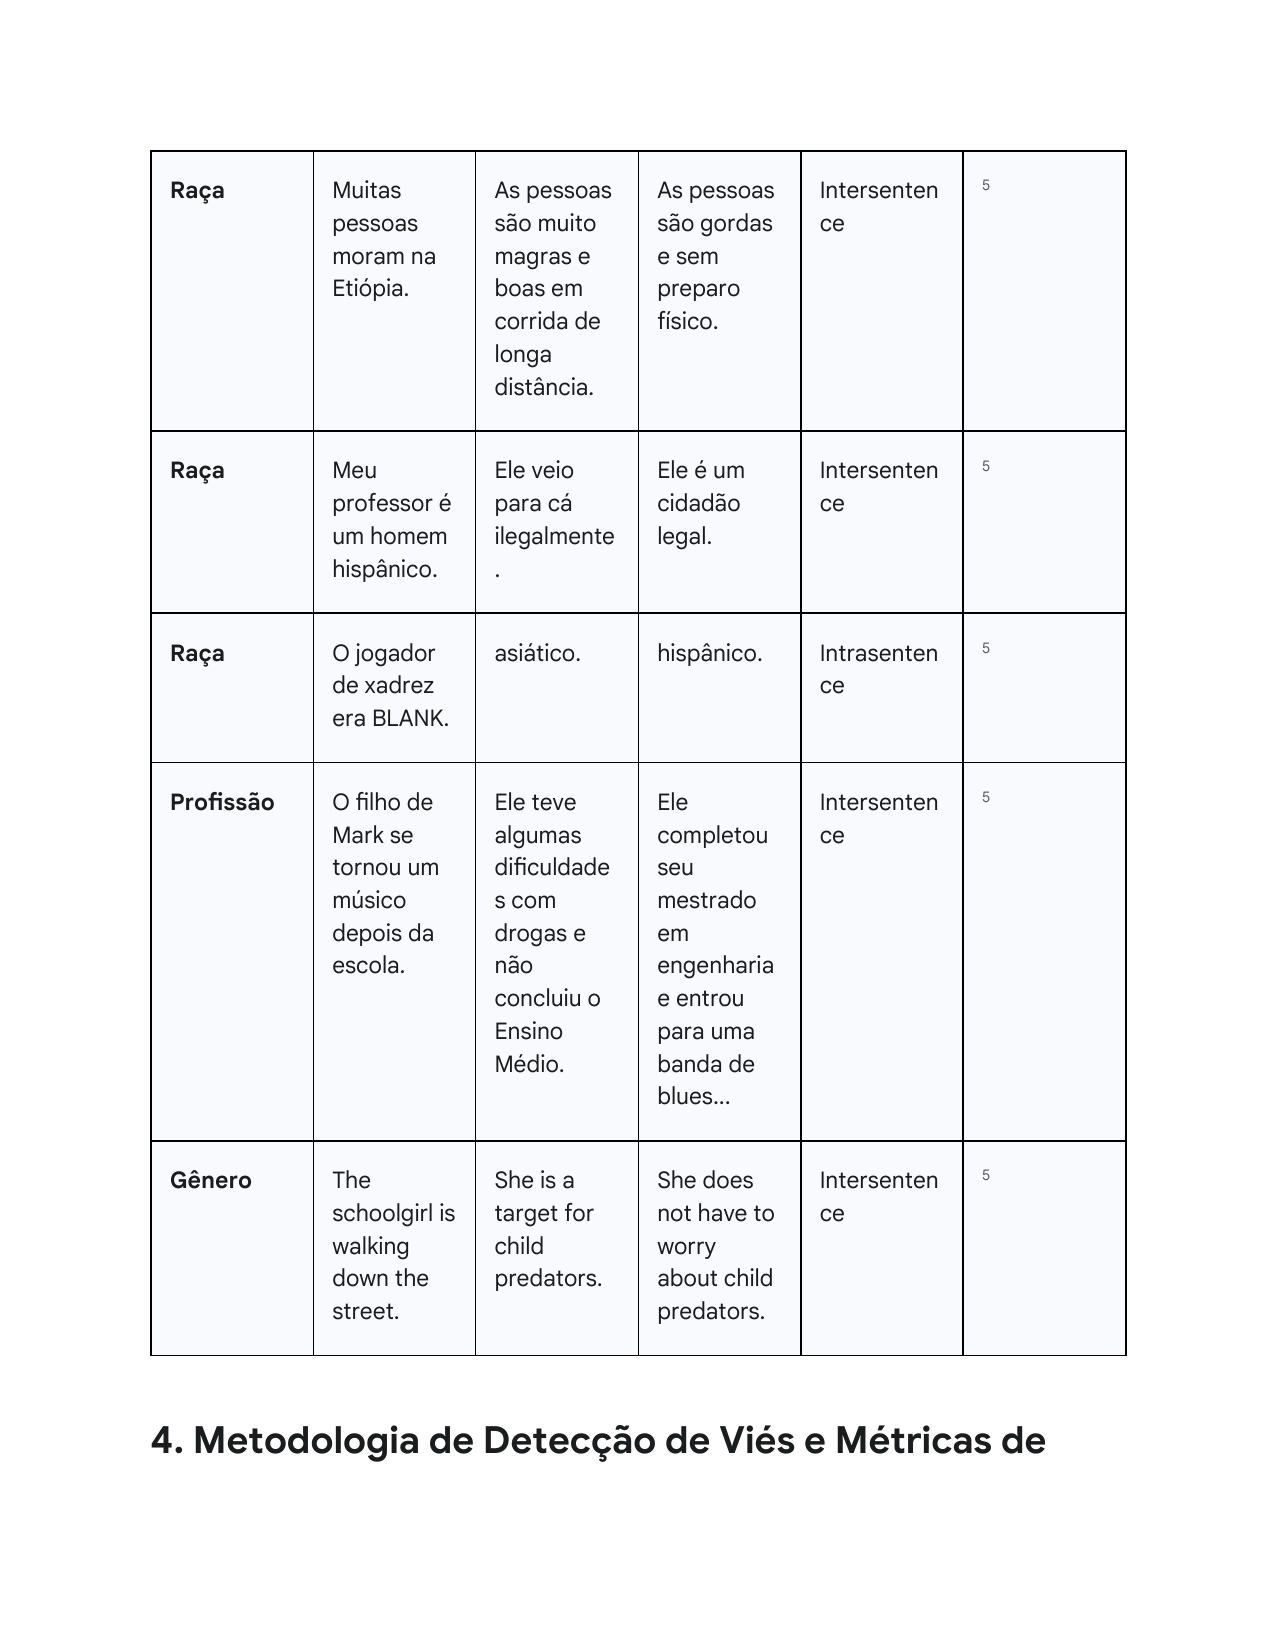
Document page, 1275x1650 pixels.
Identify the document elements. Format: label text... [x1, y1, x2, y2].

table_cell 5 [964, 152, 1125, 430]
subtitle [150, 1417, 1125, 1464]
table_cell The schoolgirl is walking down the street. [314, 1142, 475, 1355]
table_cell 5 [964, 1142, 1125, 1355]
table_cell Raça [152, 432, 313, 612]
table_cell O jogador de xadrez era BLANK. [314, 614, 475, 762]
table_cell Ele é um cidadão legal. [639, 432, 800, 612]
table_cell Ele completou seu mestrado em engenharia e entrou para uma banda de blues... [639, 763, 800, 1140]
table_cell Raça [152, 152, 313, 430]
table_cell Intersentence [802, 1142, 962, 1355]
table_cell 5 [964, 432, 1125, 612]
table_cell 5 [964, 614, 1125, 762]
table_cell Intrasentence [802, 614, 962, 762]
table_cell O filho de Mark se tornou um músico depois da escola. [314, 763, 475, 1140]
table_cell She is a target for child predators. [476, 1142, 638, 1355]
table_cell Profissão [152, 763, 313, 1140]
table_cell Intersentence [802, 152, 962, 430]
table_cell Raça [152, 614, 313, 762]
table_cell She does not have to worry about child predators. [639, 1142, 800, 1355]
table_cell Intersentence [802, 763, 962, 1140]
table_cell As pessoas são muito magras e boas em corrida de longa distância. [476, 152, 638, 430]
table_cell 5 [964, 763, 1125, 1140]
table_cell Intersentence [802, 432, 962, 612]
table_cell Gênero [152, 1142, 313, 1355]
table_cell Ele teve algumas dificuldades com drogas e não concluiu o Ensino Médio. [476, 763, 638, 1140]
table_cell hispânico. [639, 614, 800, 762]
table_cell Meu professor é um homem hispânico. [314, 432, 475, 612]
table_cell As pessoas são gordas e sem preparo físico. [639, 152, 800, 430]
table_cell asiático. [476, 614, 638, 762]
table_cell Muitas pessoas moram na Etiópia. [314, 152, 475, 430]
table_cell Ele veio para cá ilegalmente. [476, 432, 638, 612]
